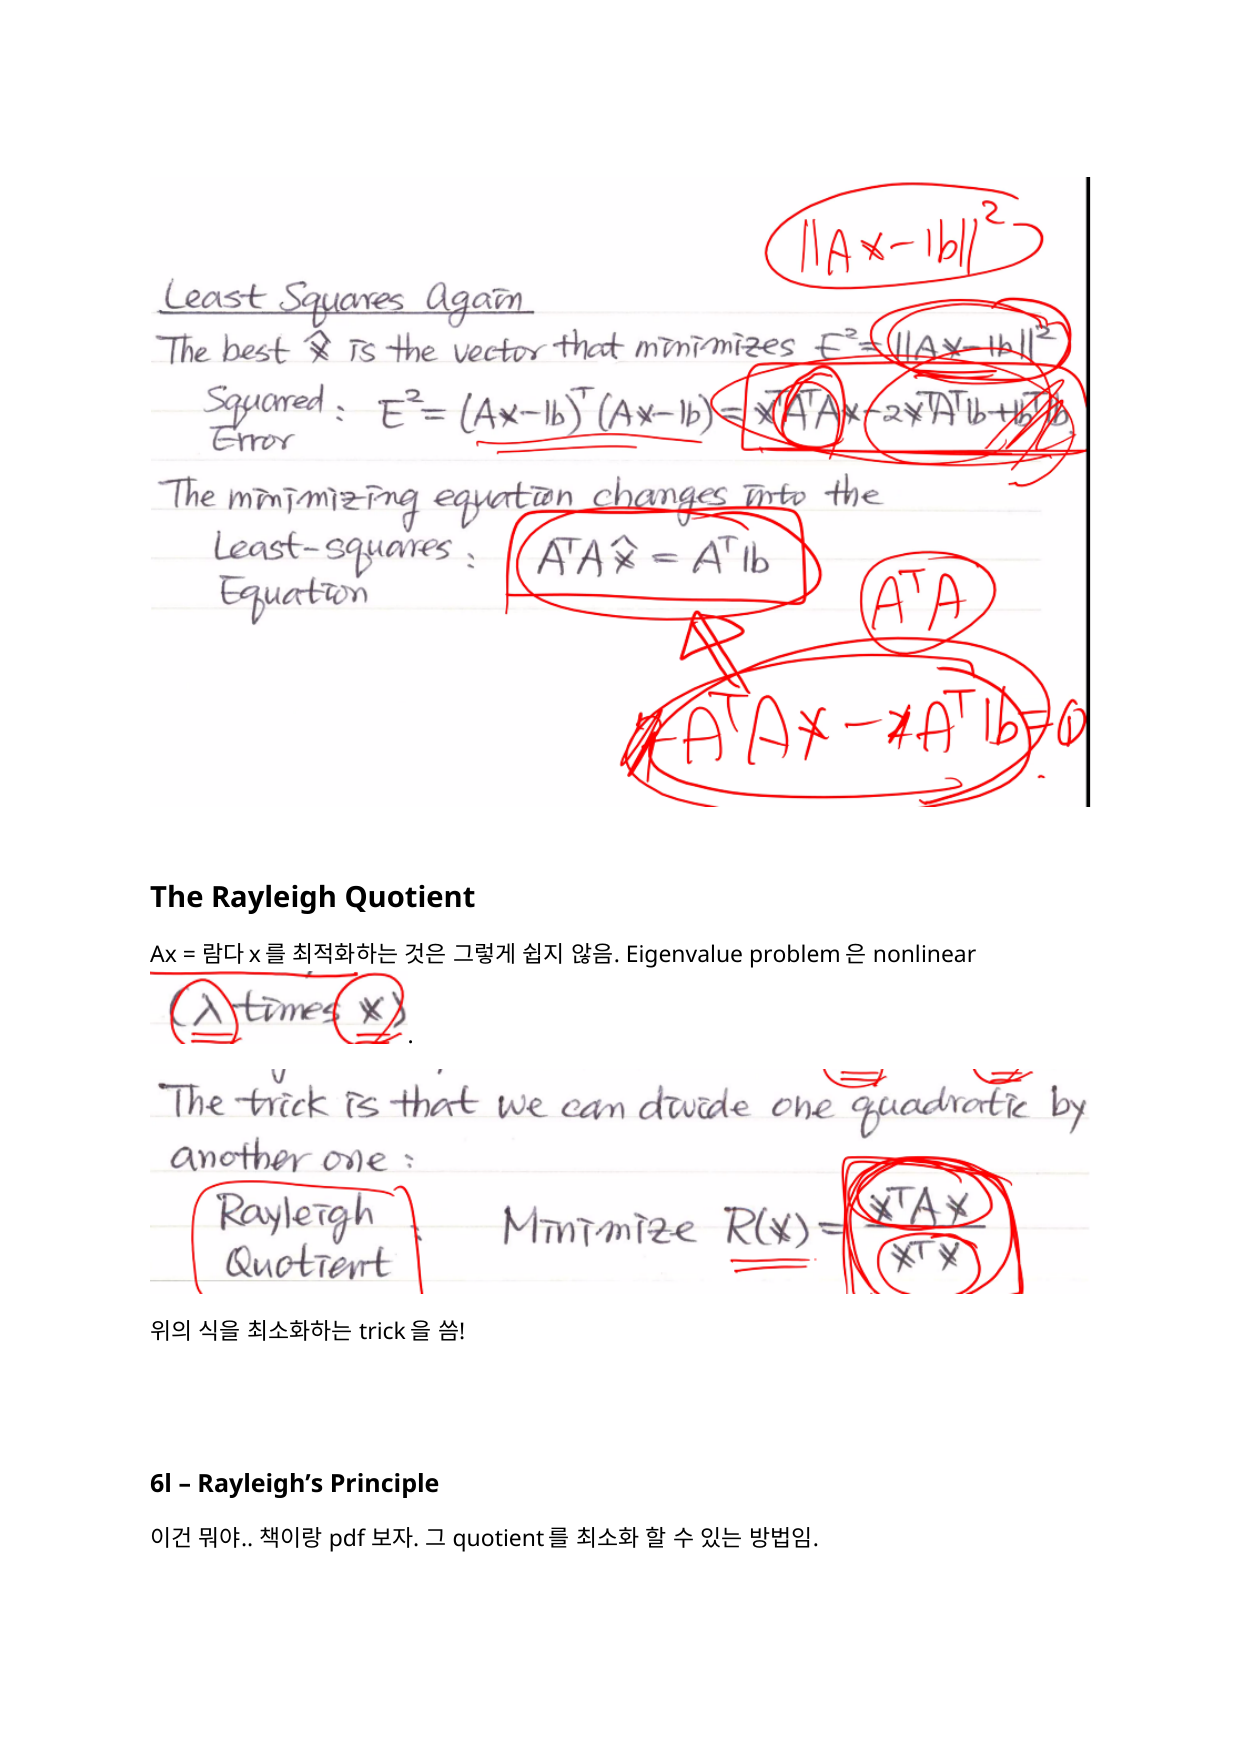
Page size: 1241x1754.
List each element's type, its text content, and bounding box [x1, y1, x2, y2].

picture [150, 971, 408, 1044]
picture [150, 177, 1091, 807]
text Ax = 람다x를 최적화하는 것은 그렇게 쉽지 않음. Eigenvalue problem은 nonlinear . [150, 936, 1090, 1051]
picture [150, 1069, 1091, 1294]
text 6l – Rayleigh’s Principle [150, 1466, 1090, 1500]
text The Rayleigh Quotient [150, 876, 1090, 916]
text 위의 식을 최소화하는 trick을 씀! [150, 1312, 1090, 1346]
text 이건 뭐야.. 책이랑 pdf 보자. 그 quotient를 최소화 할 수 있는 방법임. [150, 1519, 1090, 1553]
